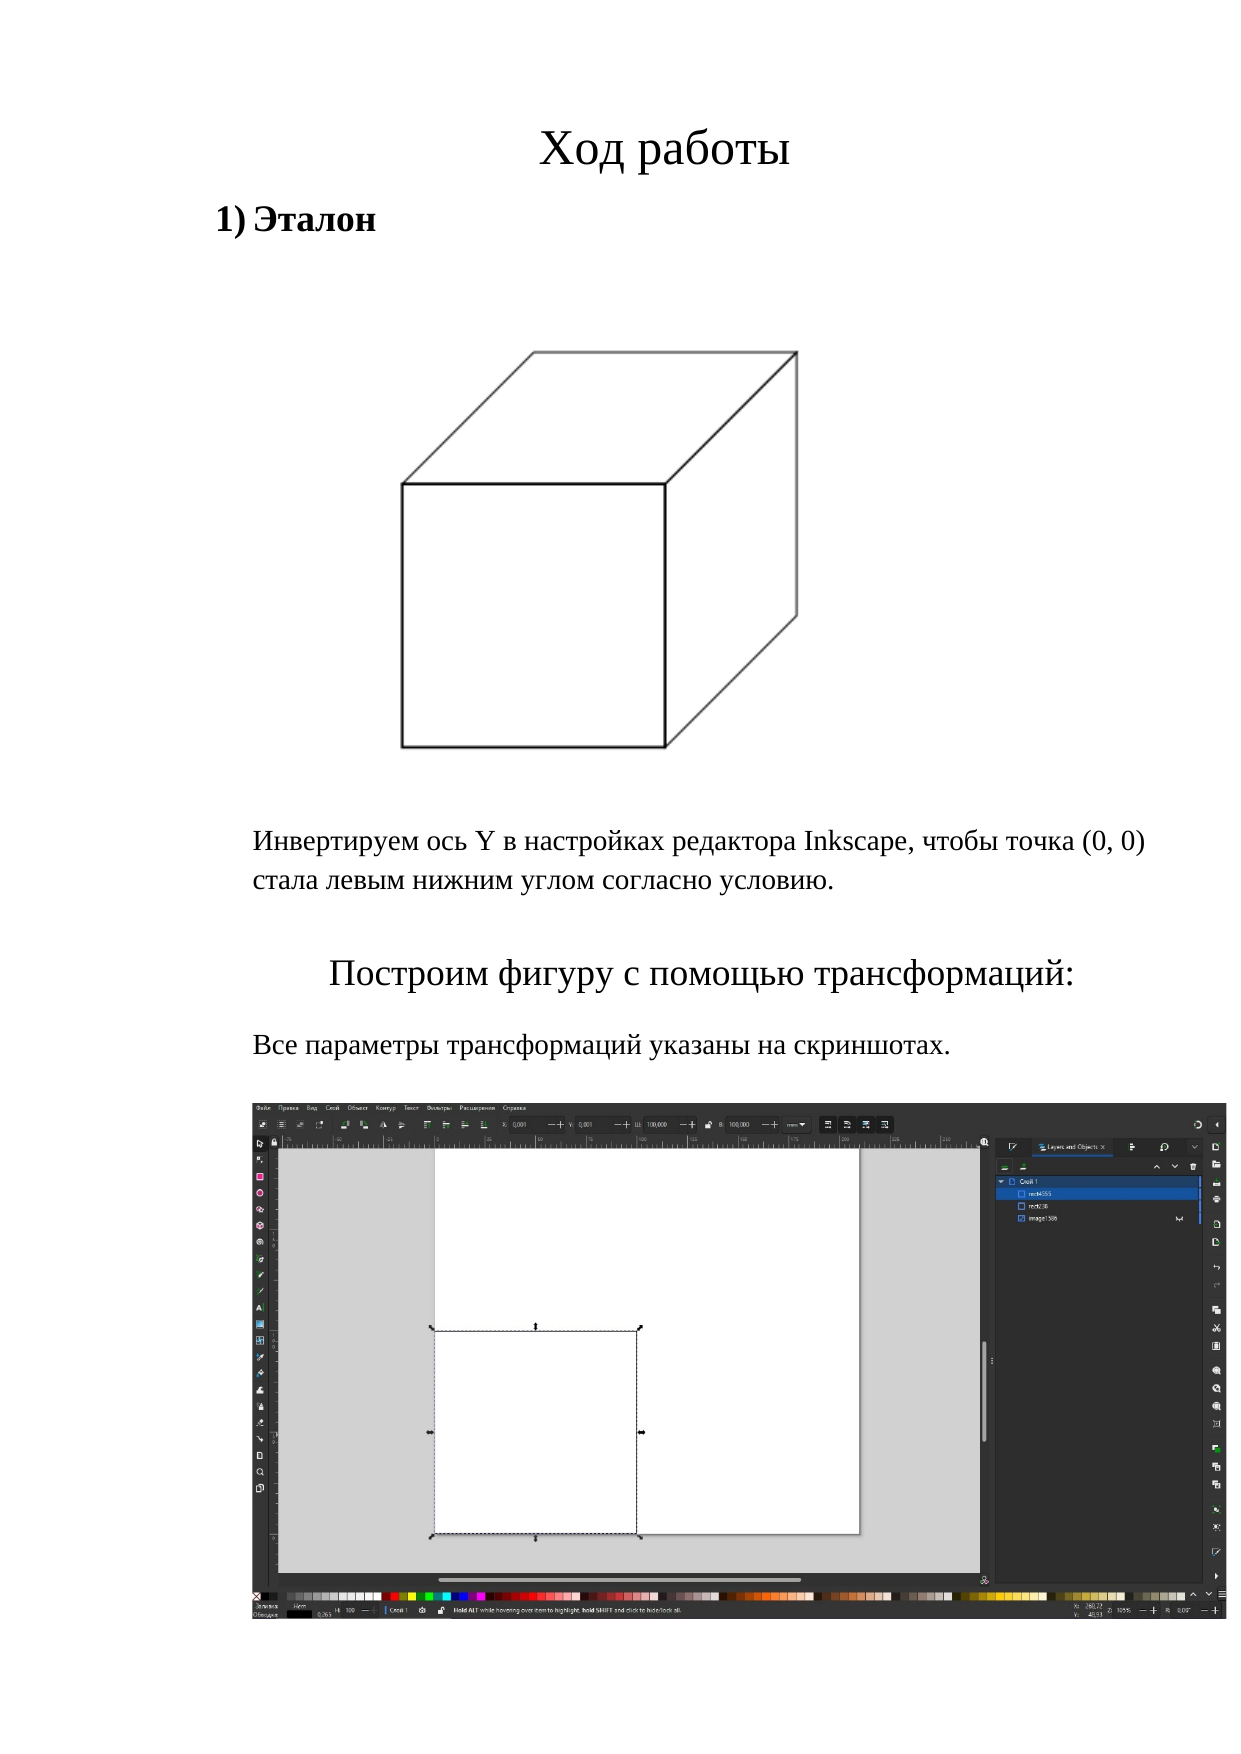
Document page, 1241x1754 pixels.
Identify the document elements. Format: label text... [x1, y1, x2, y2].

list Все параметры трансформаций указаны на скриншотах. [252, 1027, 1152, 1103]
picture [252, 1103, 1227, 1619]
picture [252, 243, 910, 769]
text Ход работы [177, 118, 1152, 176]
list Построим фигуру с помощью трансформаций: [252, 950, 1152, 1023]
